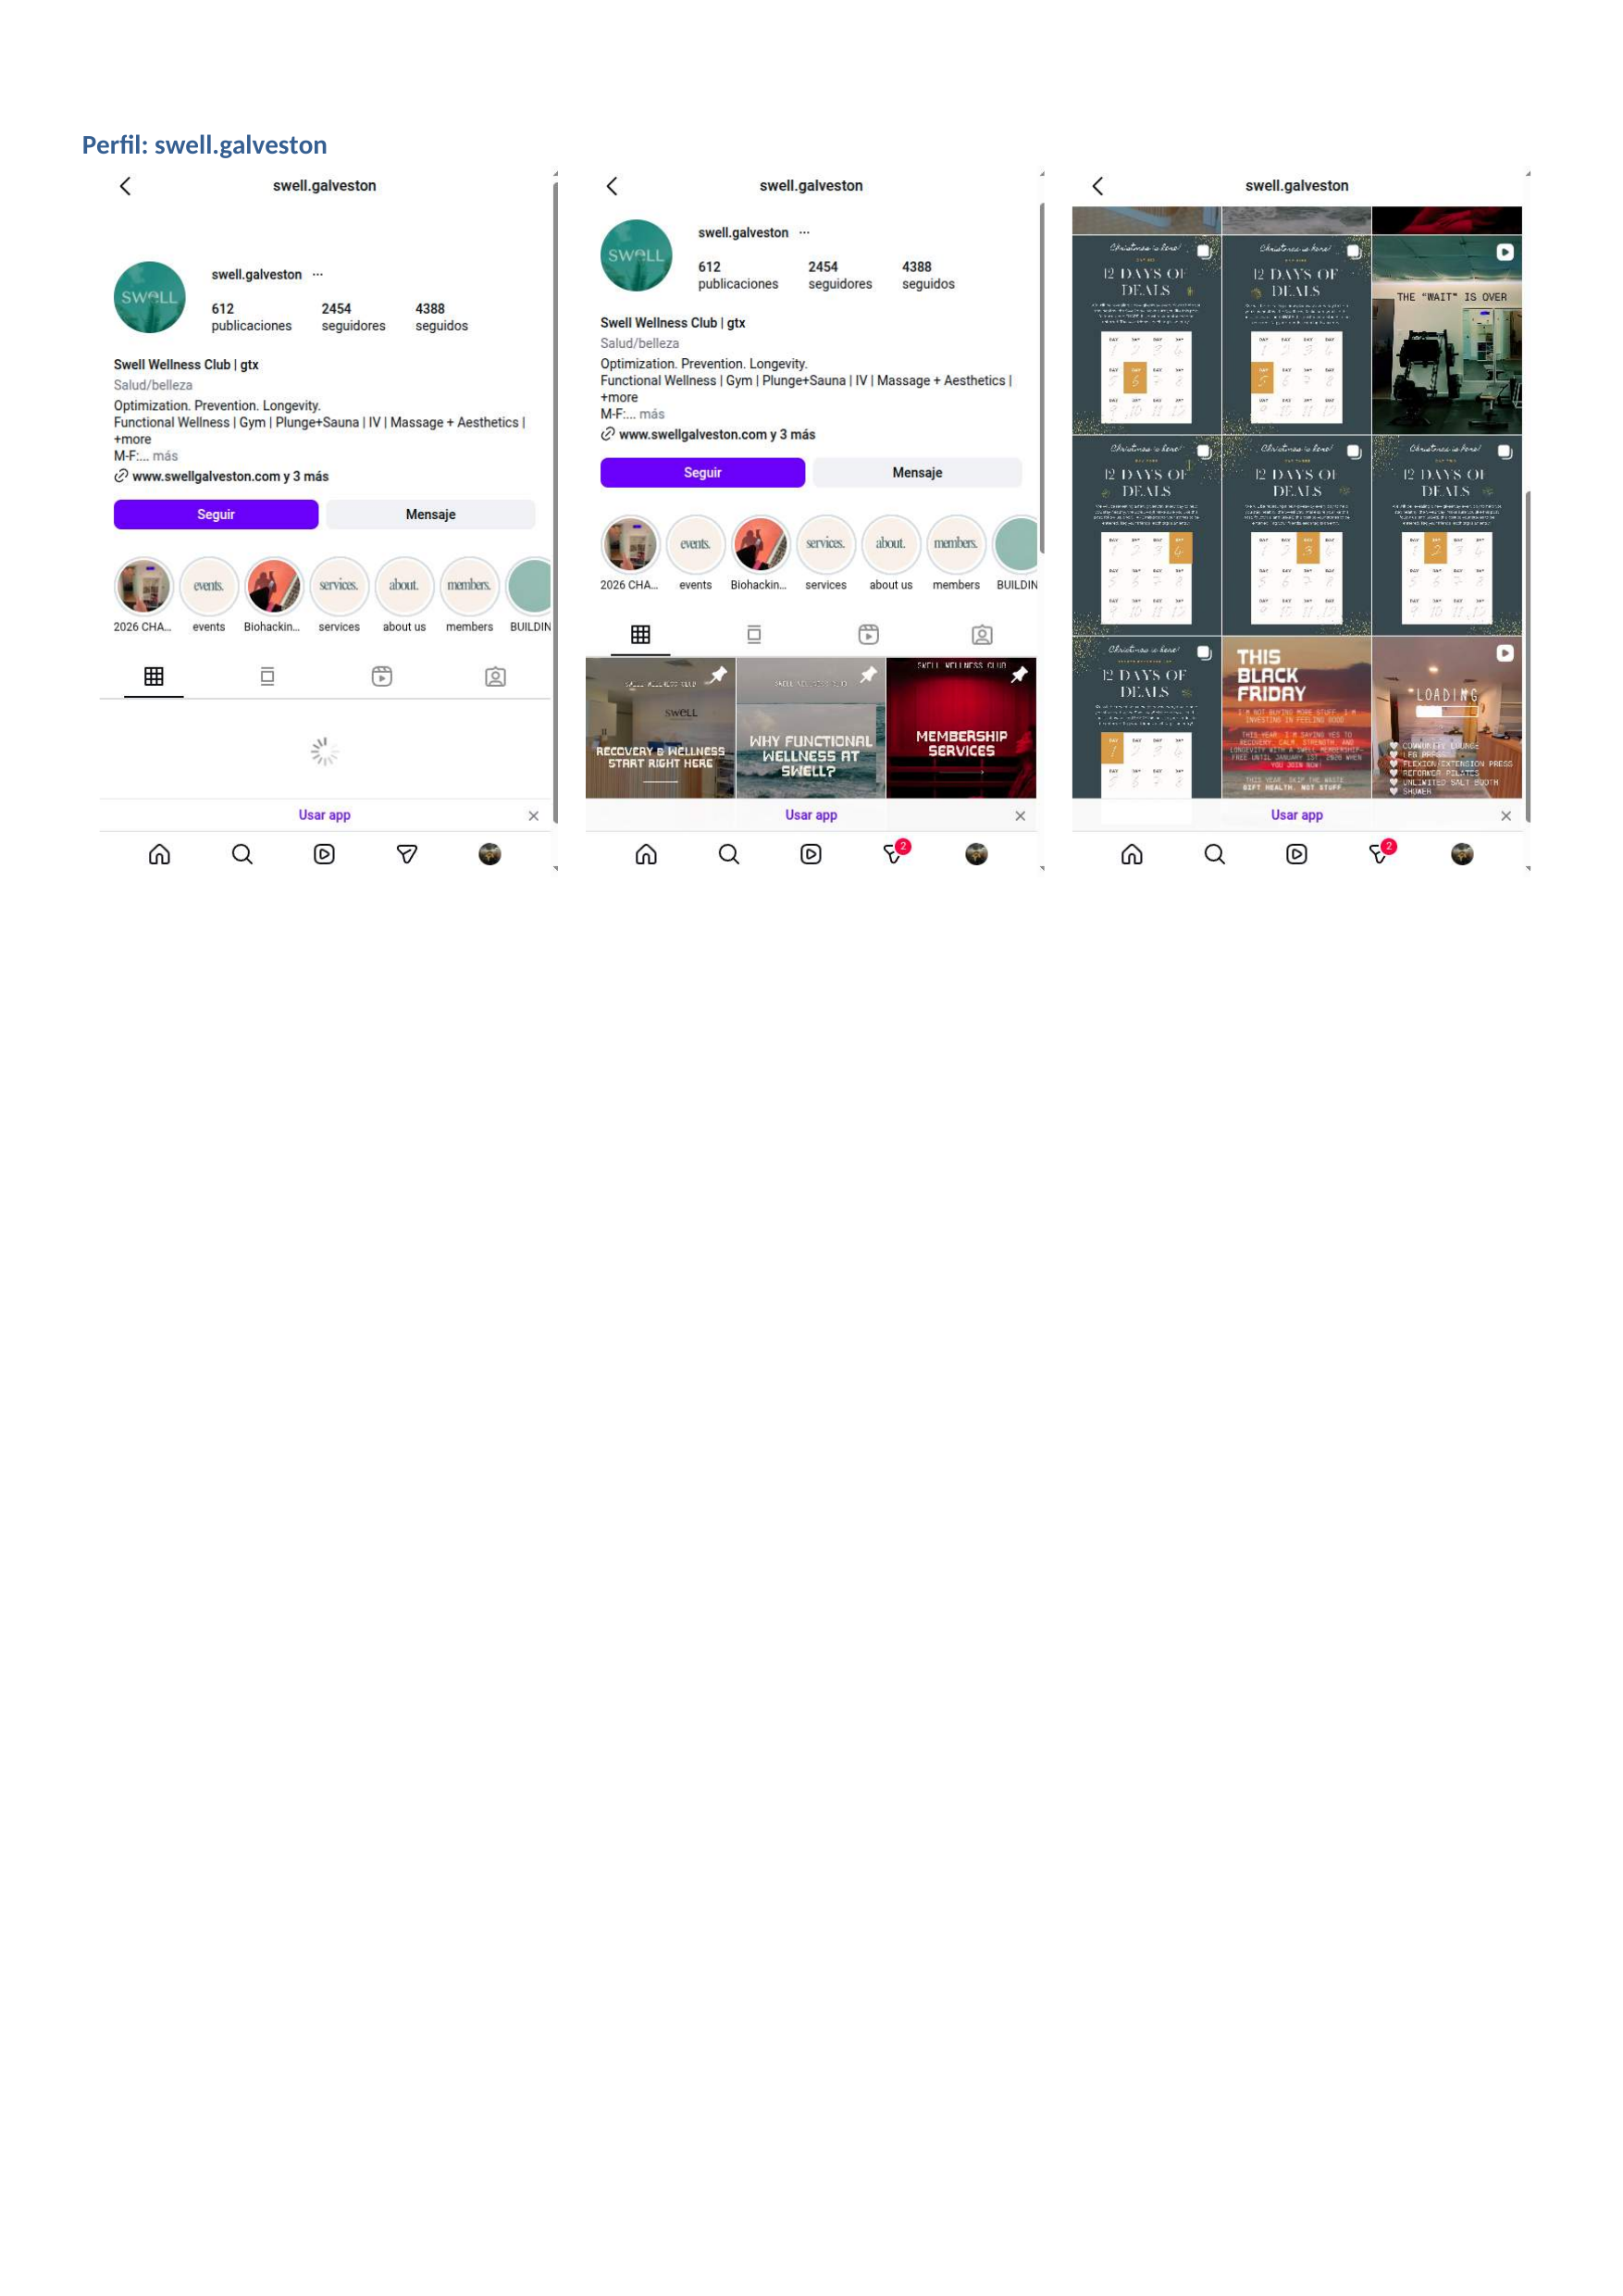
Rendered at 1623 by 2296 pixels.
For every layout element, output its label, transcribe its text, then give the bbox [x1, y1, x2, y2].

picture [1072, 166, 1531, 877]
table_header [71, 167, 558, 900]
subtitle Perfil: swell.galveston [81, 128, 1541, 161]
table_header [558, 167, 1044, 900]
picture [586, 166, 1045, 877]
table_header [1045, 167, 1530, 900]
picture [99, 166, 558, 877]
